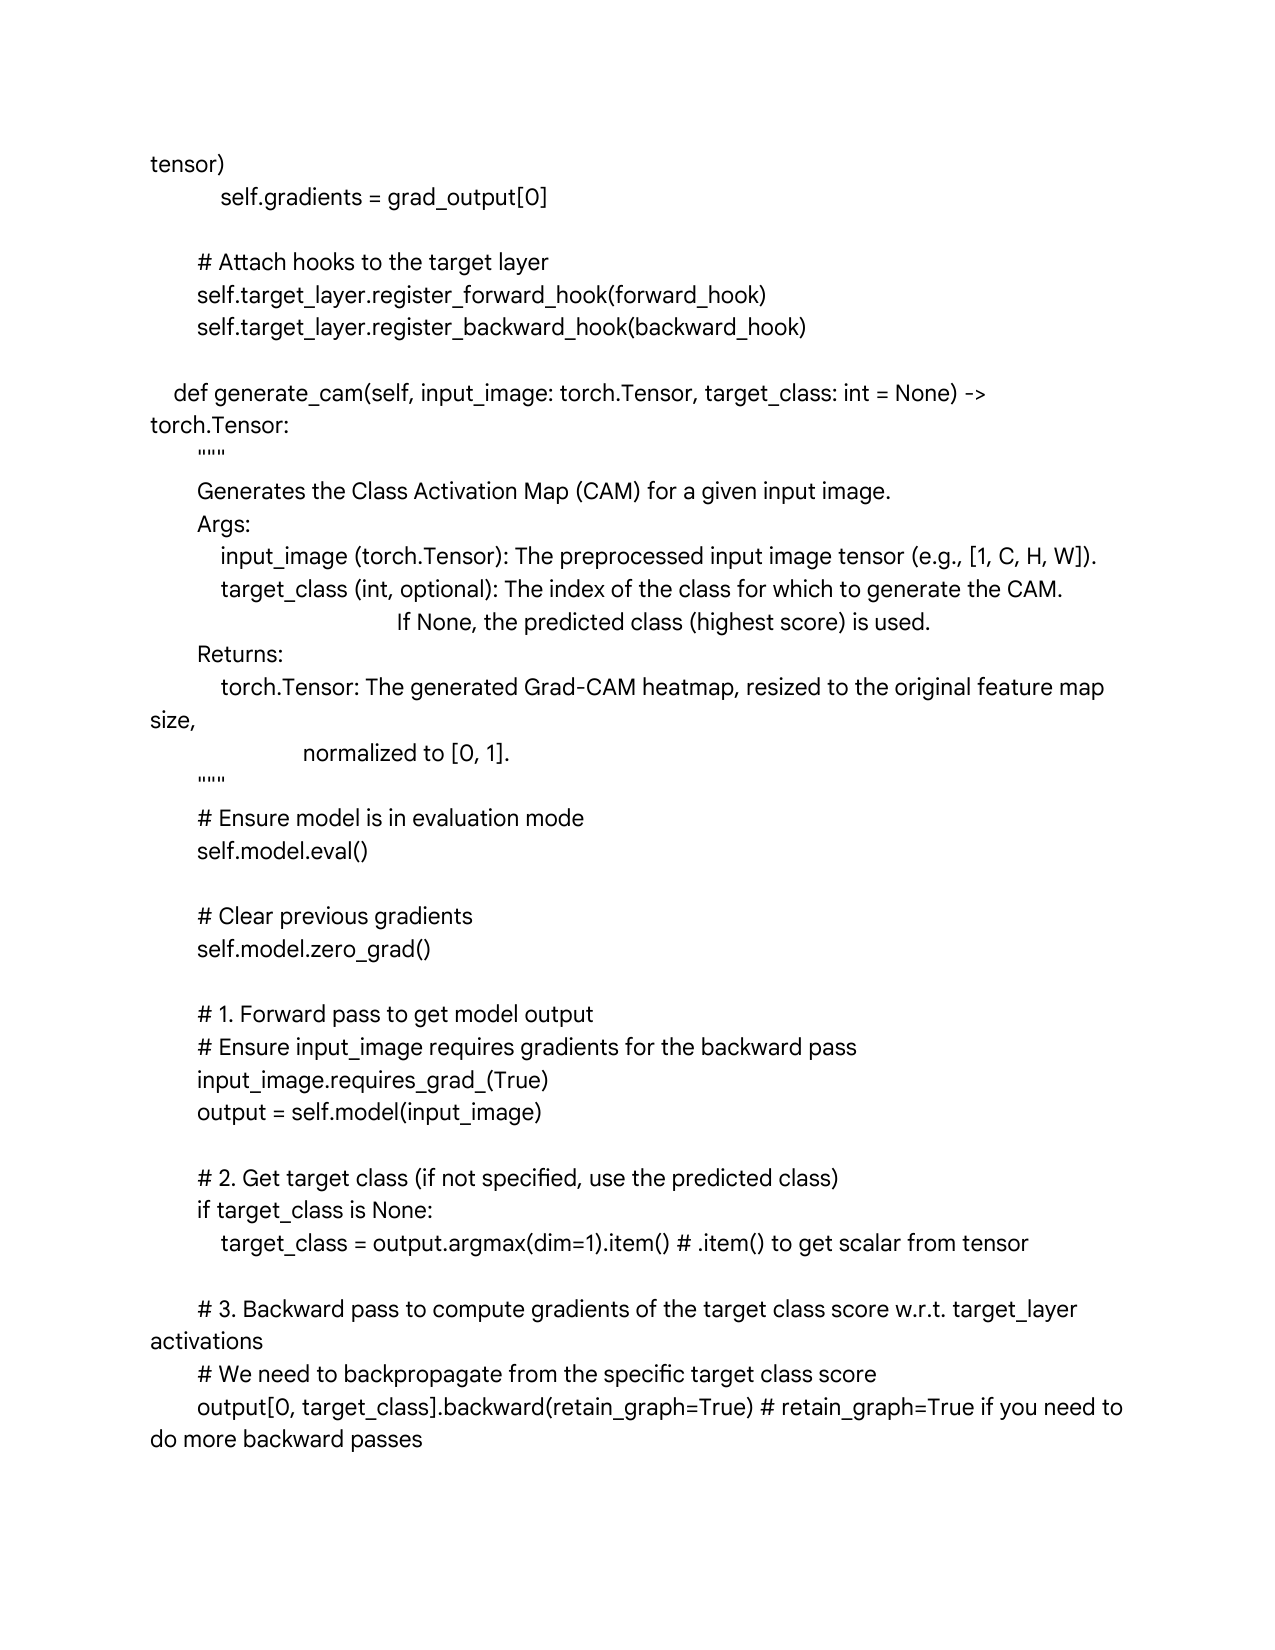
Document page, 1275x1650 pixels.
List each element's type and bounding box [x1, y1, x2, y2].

text [150, 150, 1125, 1487]
